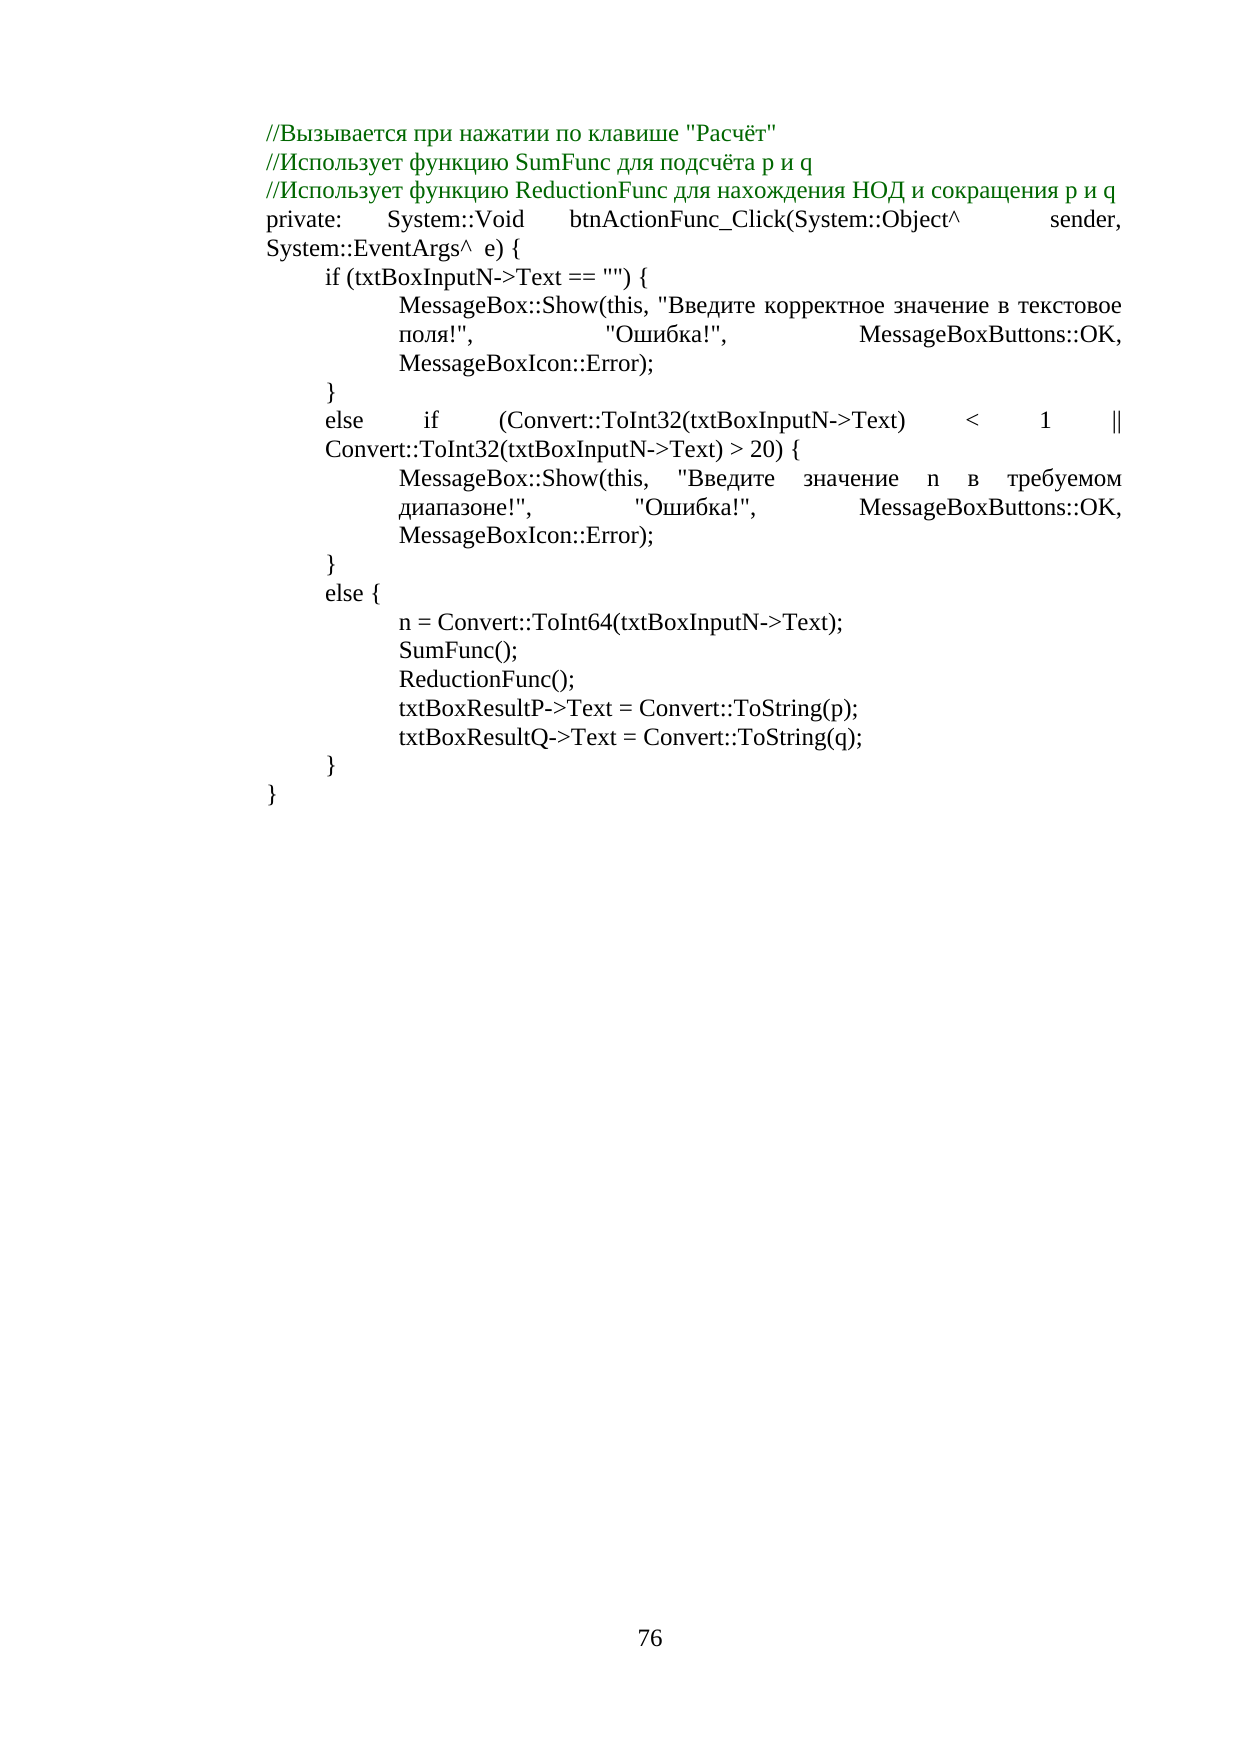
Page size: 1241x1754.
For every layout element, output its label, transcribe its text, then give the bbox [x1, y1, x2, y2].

text else { [177, 578, 1122, 607]
text else if (Convert::ToInt32(txtBoxInputN->Text) < 1 || Convert::ToInt32(txtBoxInputN->Text) > 20) { [325, 406, 1122, 463]
text } [177, 549, 1122, 578]
text ReductionFunc(); [177, 664, 1122, 693]
text private: System::Void btnActionFunc_Click(System::Object^ sender, System::EventArgs^ e) { [266, 204, 1122, 262]
text } [177, 377, 1122, 406]
text } [177, 751, 1122, 779]
text //Использует функцию SumFunc для подсчёта p и q [177, 147, 1122, 176]
text } [177, 779, 1122, 808]
text txtBoxResultQ->Text = Convert::ToString(q); [177, 722, 1122, 751]
text n = Convert::ToInt64(txtBoxInputN->Text); [177, 607, 1122, 636]
text SumFunc(); [177, 636, 1122, 664]
text //Использует функцию ReductionFunc для нахождения НОД и сокращения p и q [177, 176, 1122, 204]
text MessageBox::Show(this, "Введите значение n в требуемом диапазоне!", "Ошибка!", MessageBoxButtons::OK, MessageBoxIcon::Error); [398, 463, 1122, 549]
text MessageBox::Show(this, "Введите корректное значение в текстовое поля!", "Ошибка!", MessageBoxButtons::OK, MessageBoxIcon::Error); [398, 291, 1122, 377]
text txtBoxResultP->Text = Convert::ToString(p); [177, 693, 1122, 722]
text //Вызывается при нажатии по клавише "Расчёт" [177, 118, 1122, 147]
text if (txtBoxInputN->Text == "") { [177, 262, 1122, 291]
